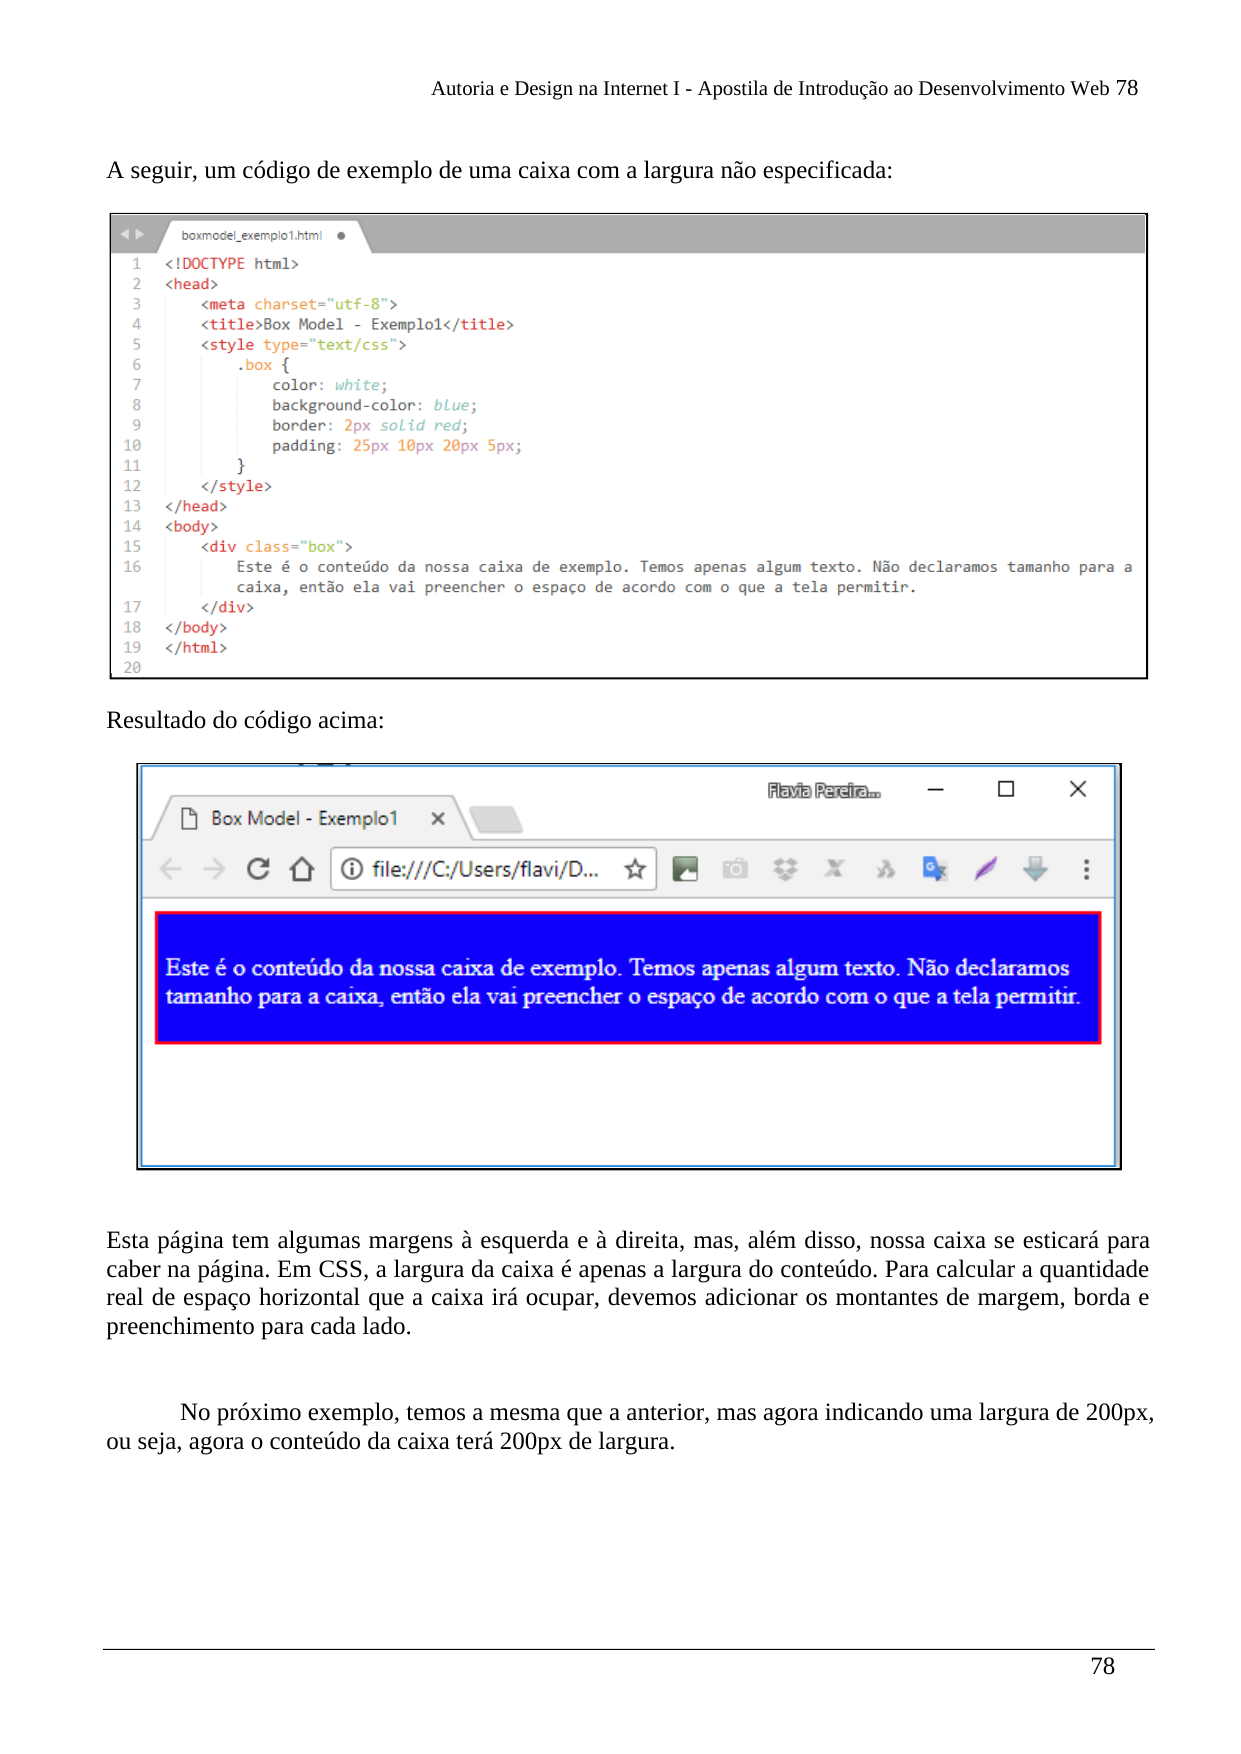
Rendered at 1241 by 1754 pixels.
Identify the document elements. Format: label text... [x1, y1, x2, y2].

picture [111, 214, 1145, 673]
text No próximo exemplo, temos a mesma que a anterior, mas agora indicando uma largura de 200px, ou seja, agora o conteúdo da caixa terá 200px de largura. [106, 1397, 1162, 1455]
text A seguir, um código de exemplo de uma caixa com a largura não especificada: [106, 155, 1201, 184]
text Esta página tem algumas margens à esquerda e à direita, mas, além disso, nossa caixa se esticará para caber na página. Em CSS, a largura da caixa é apenas a largura do conteúdo. Para calcular a quantidade real de espaço horizontal que a caixa irá ocupar, devemos adicionar os montantes de margem, borda e preenchimento para cada lado. [106, 1225, 1151, 1340]
text Resultado do código acima: [106, 705, 1201, 734]
picture [138, 764, 1119, 1167]
